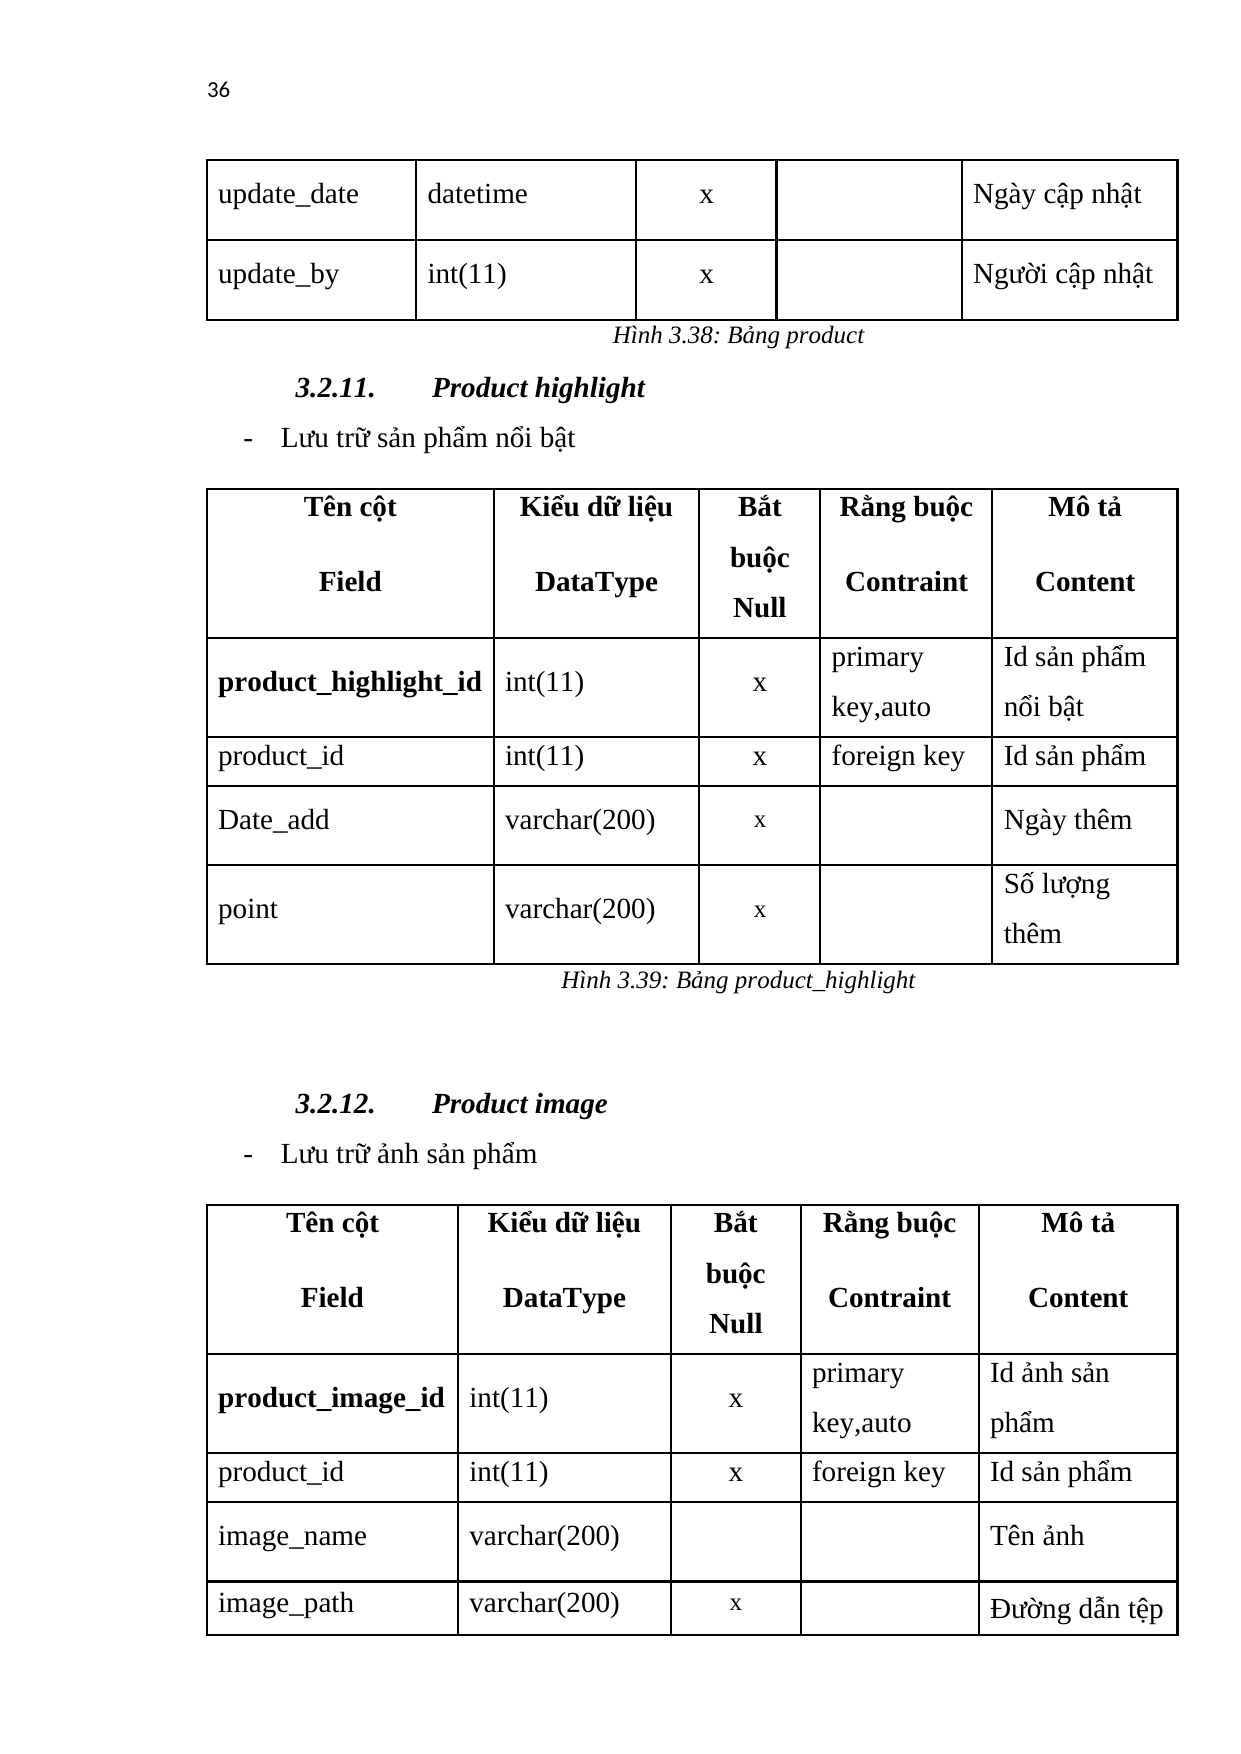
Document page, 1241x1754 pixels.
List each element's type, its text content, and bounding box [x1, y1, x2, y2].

table_header Tên cột [208, 1206, 457, 1252]
table_cell int(11) [495, 639, 698, 736]
table_cell Contraint [802, 1252, 978, 1353]
table_cell [821, 866, 991, 963]
table_cell varchar(200) [459, 1503, 670, 1580]
table_cell Content [993, 536, 1176, 637]
list Lưu trữ sản phẩm nổi bật [243, 420, 1122, 454]
table_cell int(11) [495, 738, 698, 784]
table_header Kiểu dữ liệu [459, 1206, 670, 1252]
table_header Rằng buộc [802, 1206, 978, 1252]
table_cell Người cập nhật [963, 241, 1176, 318]
table_cell int(11) [417, 241, 635, 318]
table_cell x [700, 866, 819, 963]
table_cell [672, 1503, 800, 1580]
table_cell x [672, 1454, 800, 1501]
table_cell Ngày cập nhật [963, 161, 1176, 239]
subtitle Product highlight [295, 370, 1122, 404]
table_header Kiểu dữ liệu [495, 490, 698, 536]
table_cell image_name [208, 1503, 457, 1580]
table_cell Ngày thêm [993, 787, 1176, 864]
table_cell varchar(200) [495, 866, 698, 963]
table_cell [802, 1503, 978, 1580]
table_cell datetime [417, 161, 635, 239]
table_cell varchar(200) [459, 1583, 670, 1634]
table_cell [802, 1583, 978, 1634]
table_cell Date_add [208, 787, 493, 864]
table_cell Id sản phẩm nổi bật [993, 639, 1176, 736]
table_header Rằng buộc [821, 490, 991, 536]
table_cell x [637, 161, 775, 239]
table_cell Đường dẫn tệp ảnh [980, 1583, 1176, 1634]
table_cell Content [980, 1252, 1176, 1353]
table_cell product_image_id [208, 1355, 457, 1452]
table_header Mô tả [993, 490, 1176, 536]
table_cell [778, 161, 961, 239]
table_cell primary key,auto [802, 1355, 978, 1452]
table_cell product_id [208, 738, 493, 784]
table_cell int(11) [459, 1355, 670, 1452]
table_header Tên cột [208, 490, 493, 536]
table_cell x [700, 639, 819, 736]
table_cell foreign key [802, 1454, 978, 1501]
table_cell product_id [208, 1454, 457, 1501]
table_header Bắt buộc Null [672, 1206, 800, 1353]
table_cell int(11) [459, 1454, 670, 1501]
table_header Bắt buộc Null [700, 490, 819, 637]
table_cell Id sản phẩm [993, 738, 1176, 784]
table_cell x [700, 787, 819, 864]
table_header Mô tả [980, 1206, 1176, 1252]
table_cell foreign key [821, 738, 991, 784]
table_cell update_date [208, 161, 415, 239]
table_cell primary key,auto [821, 639, 991, 736]
table_cell x [700, 738, 819, 784]
table_cell Số lượng thêm [993, 866, 1176, 963]
table_cell Field [208, 536, 493, 637]
table_cell image_path [208, 1583, 457, 1634]
table_cell Id sản phẩm [980, 1454, 1176, 1501]
table_cell update_by [208, 241, 415, 318]
table_cell x [637, 241, 775, 318]
table_cell Tên ảnh [980, 1503, 1176, 1580]
table_cell Field [208, 1252, 457, 1353]
table_cell [821, 787, 991, 864]
table_cell DataType [495, 536, 698, 637]
table_cell Id ảnh sản phẩm [980, 1355, 1176, 1452]
table_cell product_highlight_id [208, 639, 493, 736]
table_cell [778, 241, 961, 318]
table_cell DataType [459, 1252, 670, 1353]
list Lưu trữ ảnh sản phẩm [243, 1136, 1122, 1170]
table_cell point [208, 866, 493, 963]
table_cell x [672, 1355, 800, 1452]
subtitle Product image [295, 1086, 1122, 1120]
table_cell Contraint [821, 536, 991, 637]
table_cell varchar(200) [495, 787, 698, 864]
table_cell x [672, 1583, 800, 1634]
